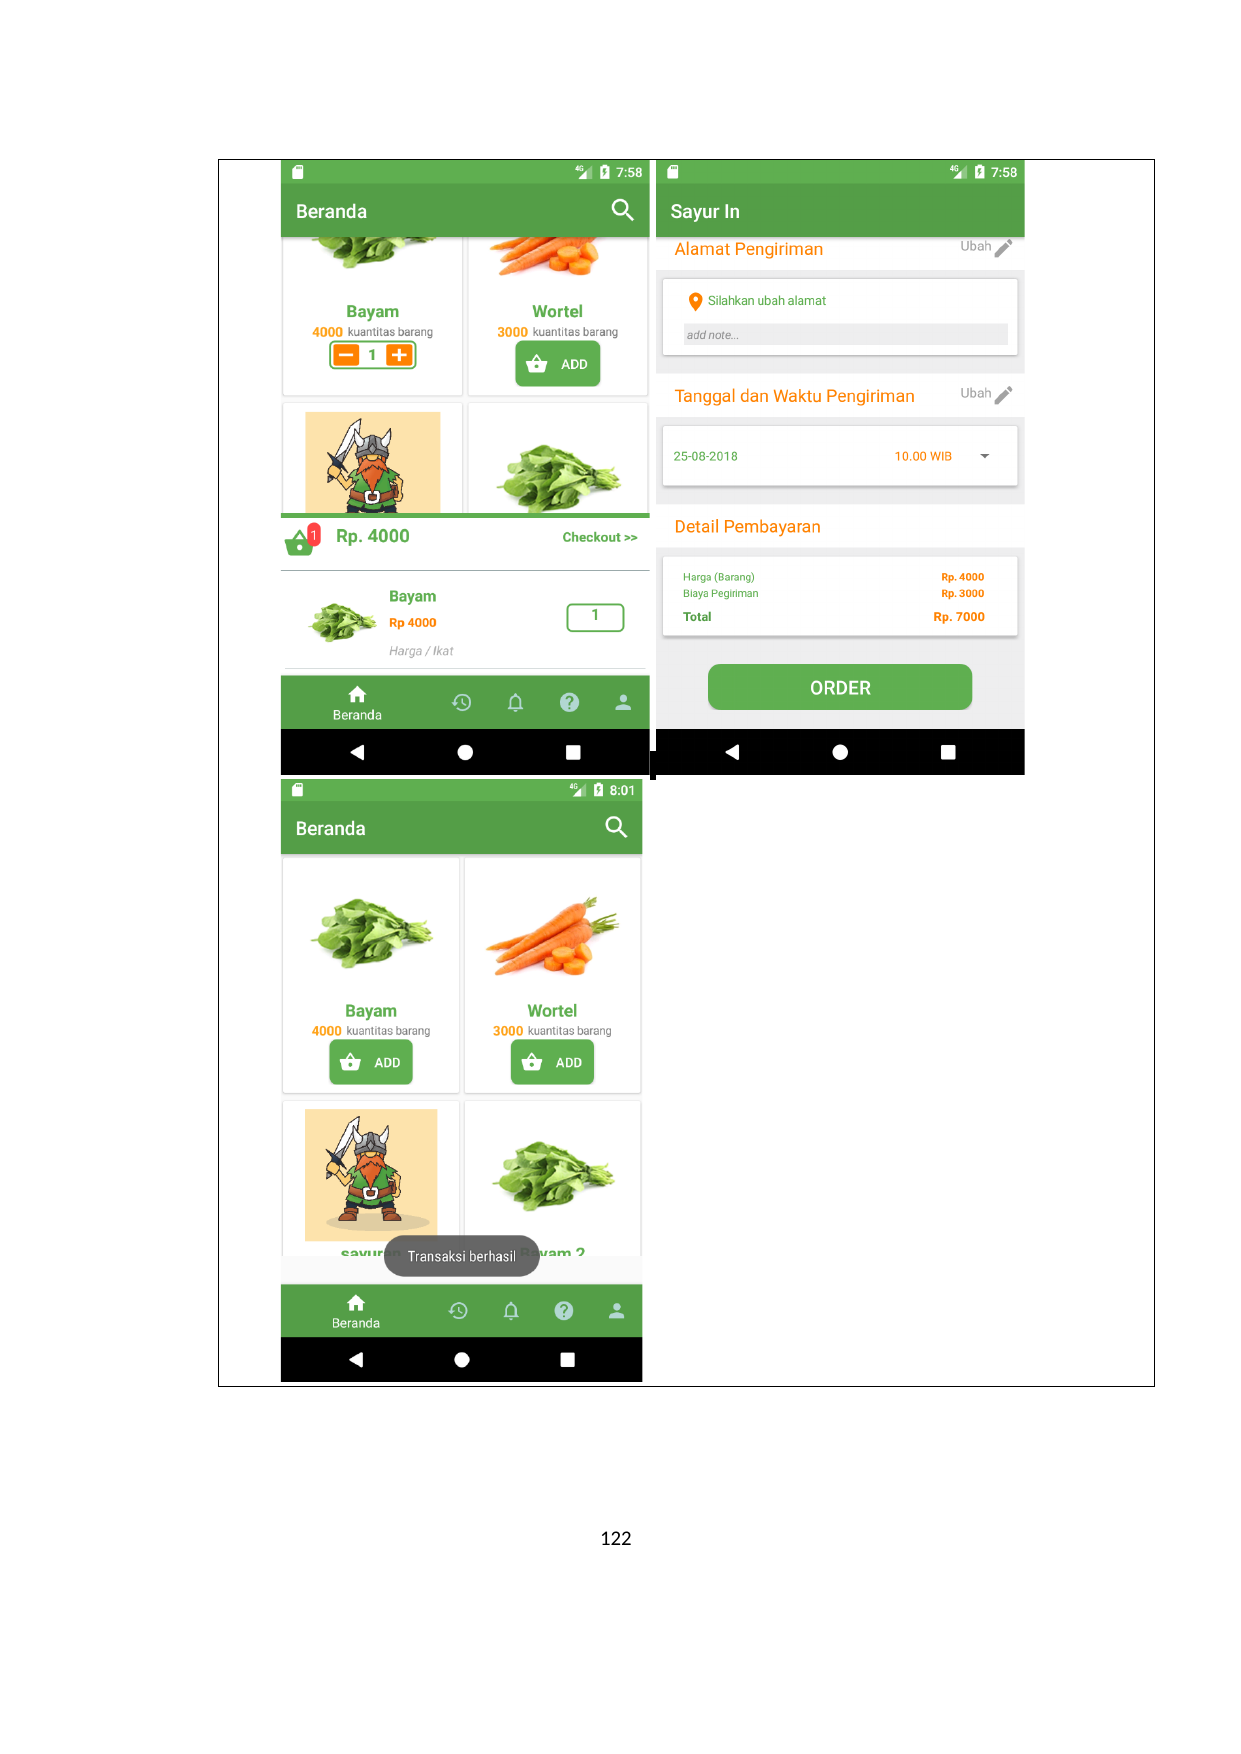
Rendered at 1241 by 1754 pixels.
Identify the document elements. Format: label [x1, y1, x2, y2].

picture [280, 160, 650, 775]
picture [656, 160, 1025, 775]
table_cell [219, 160, 1154, 1386]
picture [280, 779, 643, 1382]
